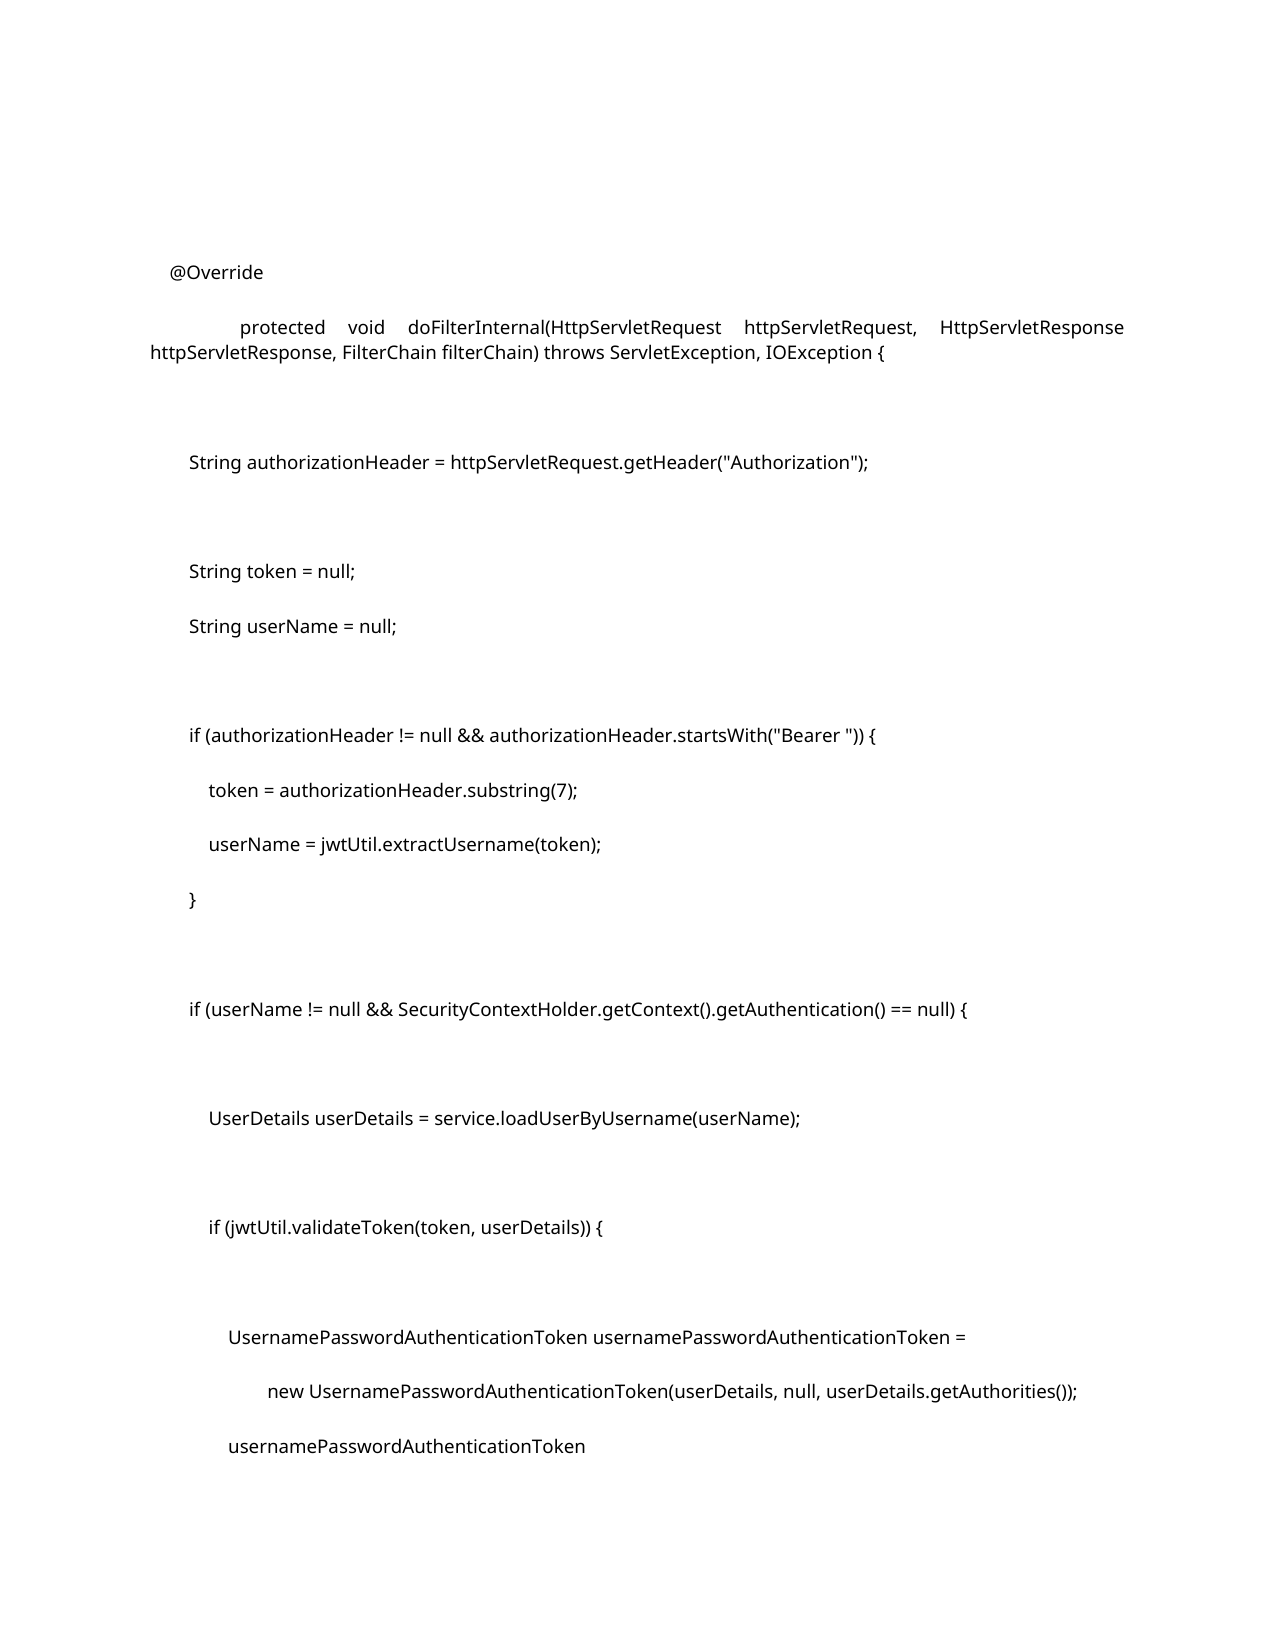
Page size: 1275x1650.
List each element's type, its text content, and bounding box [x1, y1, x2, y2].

text protected void doFilterInternal(HttpServletRequest httpServletRequest, HttpServletResponse httpServletResponse, FilterChain filterChain) throws ServletException, IOException { [150, 314, 1125, 365]
text } [150, 886, 1125, 912]
text String userName = null; [150, 613, 1125, 638]
text if (jwtUtil.validateToken(token, userDetails)) { [150, 1214, 1125, 1240]
text UsernamePasswordAuthenticationToken usernamePasswordAuthenticationToken = [150, 1324, 1125, 1349]
text if (authorizationHeader != null && authorizationHeader.startsWith("Bearer ")) { [150, 722, 1125, 748]
text new UsernamePasswordAuthenticationToken(userDetails, null, userDetails.getAuthorities()); [150, 1379, 1125, 1404]
text userName = jwtUtil.extractUsername(token); [150, 832, 1125, 857]
text if (userName != null && SecurityContextHolder.getContext().getAuthentication() == null) { [150, 996, 1125, 1021]
text usernamePasswordAuthenticationToken [150, 1433, 1125, 1459]
text String authorizationHeader = httpServletRequest.getHeader("Authorization"); [150, 449, 1125, 474]
text @Override [150, 259, 1125, 285]
text token = authorizationHeader.substring(7); [150, 777, 1125, 803]
text String token = null; [150, 558, 1125, 584]
text UserDetails userDetails = service.loadUserByUsername(userName); [150, 1105, 1125, 1131]
